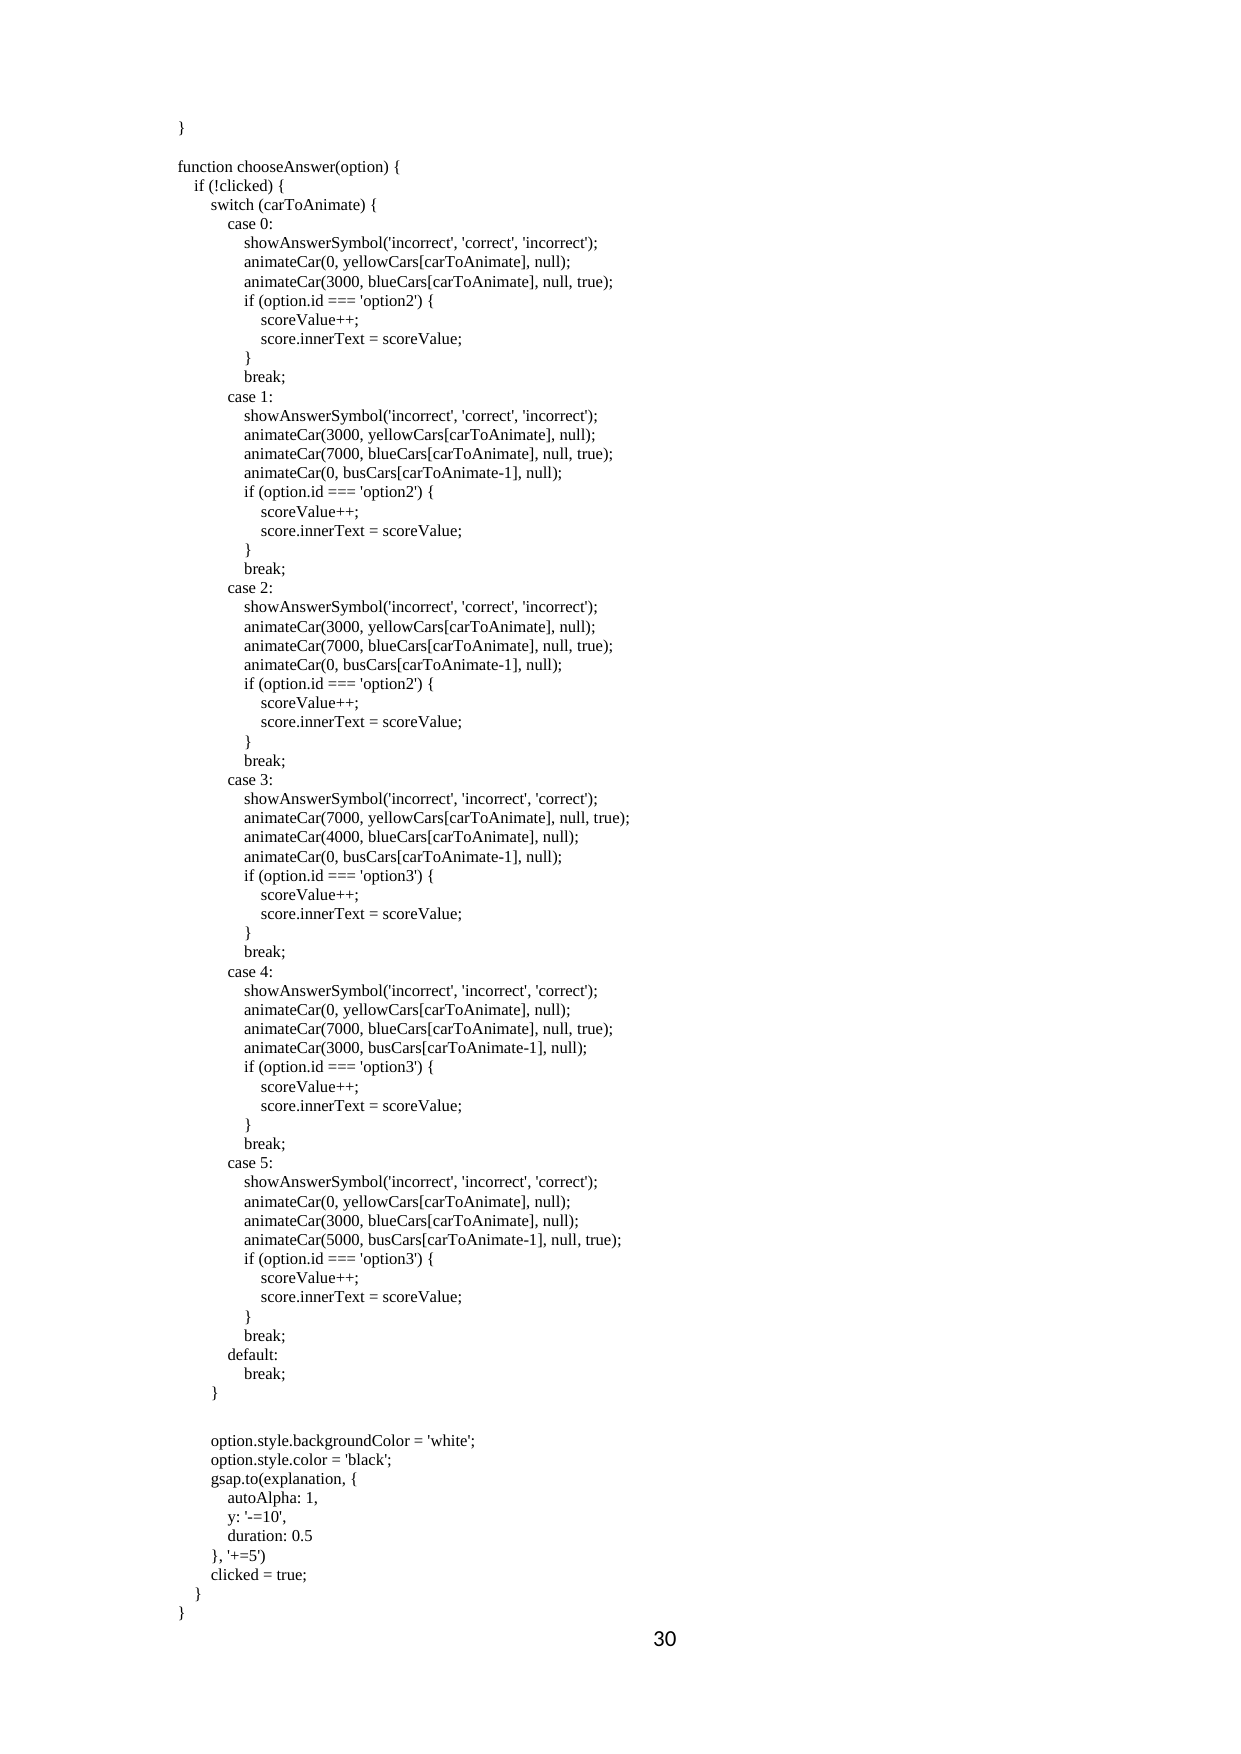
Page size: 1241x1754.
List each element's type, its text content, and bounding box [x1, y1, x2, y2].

text animateCar(0, busCars[carToAnimate-1], null); [177, 655, 1152, 674]
text } [177, 118, 1152, 137]
text case 3: [177, 770, 1152, 789]
text option.style.backgroundColor = 'white'; [177, 1430, 1152, 1449]
text } [177, 923, 1152, 942]
text animateCar(7000, blueCars[carToAnimate], null, true); [177, 1019, 1152, 1038]
text autoAlpha: 1, [177, 1488, 1152, 1507]
text if (option.id === 'option2') { [177, 482, 1152, 501]
text animateCar(5000, busCars[carToAnimate-1], null, true); [177, 1230, 1152, 1249]
text break; [177, 942, 1152, 961]
text animateCar(7000, yellowCars[carToAnimate], null, true); [177, 808, 1152, 827]
text score.innerText = scoreValue; [177, 1096, 1152, 1115]
text animateCar(3000, yellowCars[carToAnimate], null); [177, 616, 1152, 636]
text break; [177, 367, 1152, 386]
text showAnswerSymbol('incorrect', 'correct', 'incorrect'); [177, 597, 1152, 616]
text case 0: [177, 214, 1152, 233]
text if (option.id === 'option3') { [177, 1249, 1152, 1268]
text showAnswerSymbol('incorrect', 'correct', 'incorrect'); [177, 406, 1152, 425]
text gsap.to(explanation, { [177, 1469, 1152, 1488]
text case 5: [177, 1153, 1152, 1172]
text } [177, 1115, 1152, 1134]
text if (option.id === 'option3') { [177, 866, 1152, 885]
text switch (carToAnimate) { [177, 195, 1152, 214]
text score.innerText = scoreValue; [177, 521, 1152, 540]
text animateCar(0, yellowCars[carToAnimate], null); [177, 252, 1152, 271]
text } [177, 1306, 1152, 1326]
text case 1: [177, 386, 1152, 406]
text showAnswerSymbol('incorrect', 'correct', 'incorrect'); [177, 233, 1152, 252]
text animateCar(7000, blueCars[carToAnimate], null, true); [177, 444, 1152, 463]
text function chooseAnswer(option) { [177, 156, 1152, 176]
text scoreValue++; [177, 310, 1152, 329]
text break; [177, 1326, 1152, 1345]
text break; [177, 751, 1152, 770]
text } [177, 1383, 1152, 1402]
text case 2: [177, 578, 1152, 597]
text showAnswerSymbol('incorrect', 'incorrect', 'correct'); [177, 789, 1152, 808]
text clicked = true; [177, 1564, 1152, 1584]
text scoreValue++; [177, 1076, 1152, 1096]
text score.innerText = scoreValue; [177, 1287, 1152, 1306]
text animateCar(0, yellowCars[carToAnimate], null); [177, 1000, 1152, 1019]
text score.innerText = scoreValue; [177, 712, 1152, 731]
text animateCar(4000, blueCars[carToAnimate], null); [177, 827, 1152, 846]
text animateCar(7000, blueCars[carToAnimate], null, true); [177, 636, 1152, 655]
text animateCar(3000, blueCars[carToAnimate], null, true); [177, 271, 1152, 291]
text }, '+=5') [177, 1545, 1152, 1564]
text option.style.color = 'black'; [177, 1449, 1152, 1469]
text scoreValue++; [177, 693, 1152, 712]
text y: '-=10', [177, 1507, 1152, 1526]
text showAnswerSymbol('incorrect', 'incorrect', 'correct'); [177, 981, 1152, 1000]
text scoreValue++; [177, 885, 1152, 904]
text break; [177, 559, 1152, 578]
text } [177, 1603, 1152, 1622]
text animateCar(3000, blueCars[carToAnimate], null); [177, 1211, 1152, 1230]
text case 4: [177, 961, 1152, 981]
text animateCar(3000, yellowCars[carToAnimate], null); [177, 425, 1152, 444]
text } [177, 1584, 1152, 1603]
text score.innerText = scoreValue; [177, 329, 1152, 348]
text if (!clicked) { [177, 176, 1152, 195]
text score.innerText = scoreValue; [177, 904, 1152, 923]
text break; [177, 1134, 1152, 1153]
text duration: 0.5 [177, 1526, 1152, 1545]
text } [177, 731, 1152, 751]
text break; [177, 1364, 1152, 1383]
text showAnswerSymbol('incorrect', 'incorrect', 'correct'); [177, 1172, 1152, 1191]
text scoreValue++; [177, 1268, 1152, 1287]
text animateCar(0, busCars[carToAnimate-1], null); [177, 463, 1152, 482]
text if (option.id === 'option2') { [177, 674, 1152, 693]
text animateCar(0, yellowCars[carToAnimate], null); [177, 1191, 1152, 1211]
text if (option.id === 'option3') { [177, 1057, 1152, 1076]
text default: [177, 1345, 1152, 1364]
text scoreValue++; [177, 501, 1152, 521]
text animateCar(0, busCars[carToAnimate-1], null); [177, 846, 1152, 866]
text animateCar(3000, busCars[carToAnimate-1], null); [177, 1038, 1152, 1057]
text } [177, 348, 1152, 367]
text } [177, 540, 1152, 559]
text if (option.id === 'option2') { [177, 291, 1152, 310]
